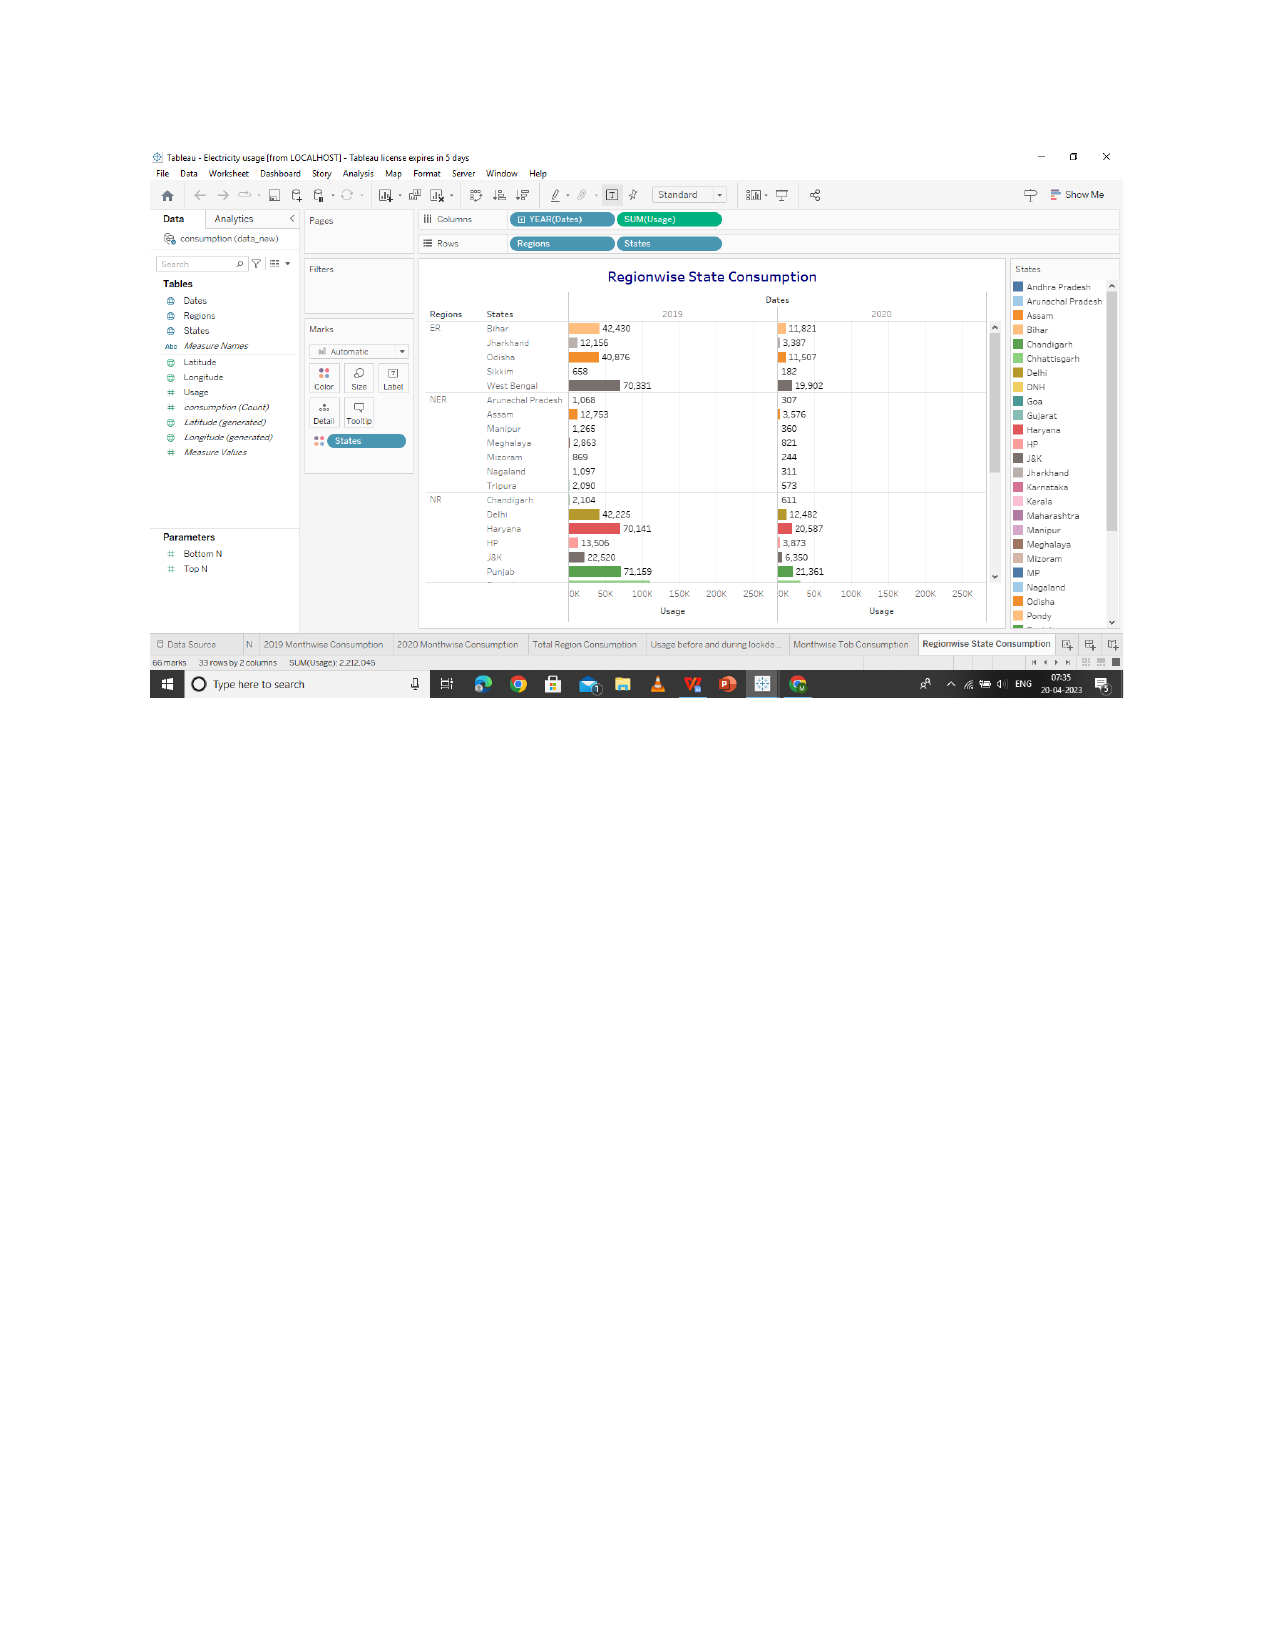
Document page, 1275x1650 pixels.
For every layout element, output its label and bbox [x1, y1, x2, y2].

picture [150, 150, 1124, 698]
